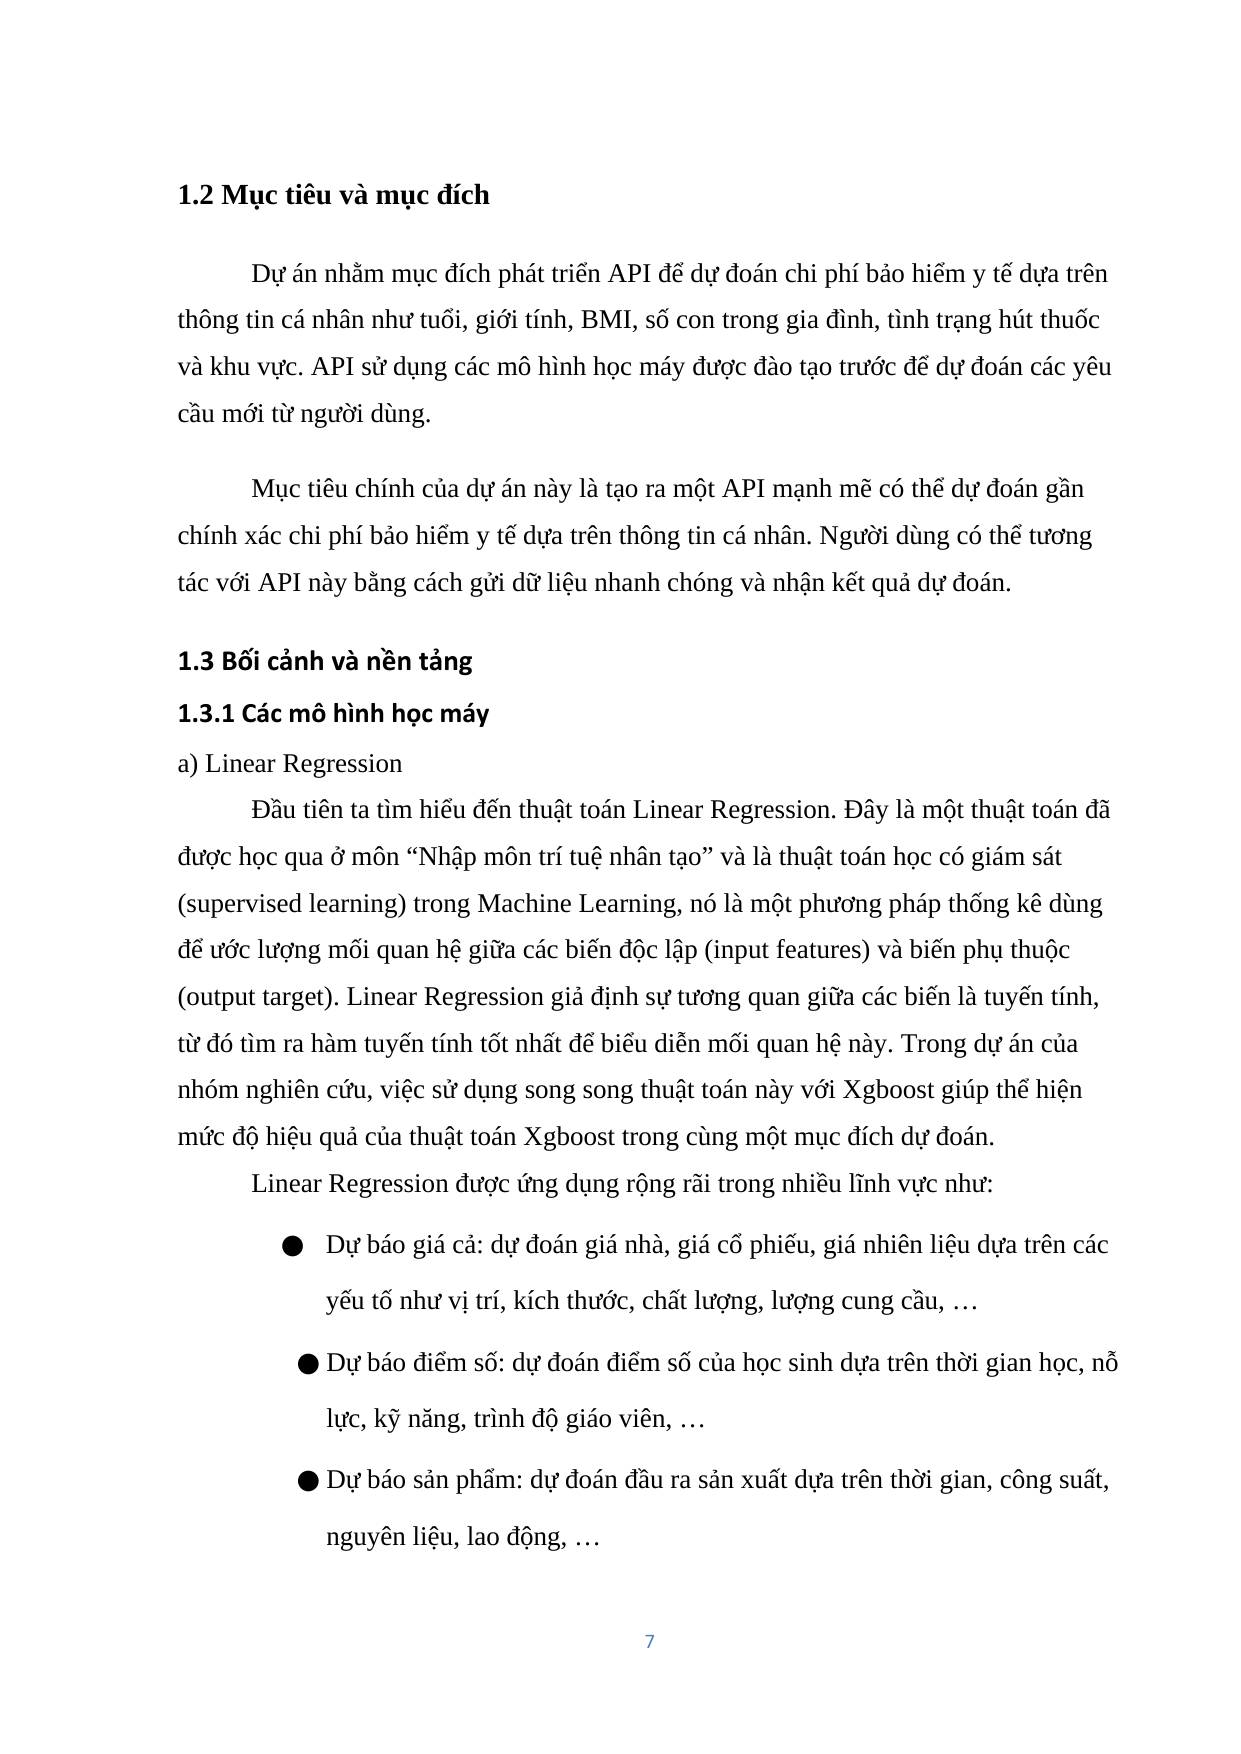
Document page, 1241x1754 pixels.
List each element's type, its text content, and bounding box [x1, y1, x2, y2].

subtitle 1.3 Bối cảnh và nền tảng [177, 642, 1122, 677]
subtitle 1.3.1 Các mô hình học máy [177, 695, 1122, 729]
list Dự báo sản phẩm: dự đoán đầu ra sản xuất dựa trên thời gian, công suất, nguyên liệu, lao động, … [296, 1449, 1122, 1551]
text a) Linear Regression [177, 747, 1122, 778]
text Đầu tiên ta tìm hiểu đến thuật toán Linear Regression. Đây là một thuật toán đã được học qua ở môn “Nhập môn trí tuệ nhân tạo” và là thuật toán học có giám sát (supervised learning) trong Machine Learning, nó là một phương pháp thống kê dùng để ước lượng mối quan hệ giữa các biến độc lập (input features) và biến phụ thuộc (output target). Linear Regression giả định sự tương quan giữa các biến là tuyến tính, từ đó tìm ra hàm tuyến tính tốt nhất để biểu diễn mối quan hệ này. Trong dự án của nhóm nghiên cứu, việc sử dụng song song thuật toán này với Xgboost giúp thể hiện mức độ hiệu quả của thuật toán Xgboost trong cùng một mục đích dự đoán. [177, 793, 1122, 1151]
subtitle 1.2 Mục tiêu và mục đích [177, 177, 1122, 211]
text Mục tiêu chính của dự án này là tạo ra một API mạnh mẽ có thể dự đoán gần chính xác chi phí bảo hiểm y tế dựa trên thông tin cá nhân. Người dùng có thể tương tác với API này bằng cách gửi dữ liệu nhanh chóng và nhận kết quả dự đoán. [177, 472, 1122, 597]
text Linear Regression được ứng dụng rộng rãi trong nhiều lĩnh vực như: [177, 1167, 1122, 1198]
text Dự án nhằm mục đích phát triển API để dự đoán chi phí bảo hiểm y tế dựa trên thông tin cá nhân như tuổi, giới tính, BMI, số con trong gia đình, tình trạng hút thuốc và khu vực. API sử dụng các mô hình học máy được đào tạo trước để dự đoán các yêu cầu mới từ người dùng. [177, 257, 1122, 428]
list Dự báo giá cả: dự đoán giá nhà, giá cổ phiếu, giá nhiên liệu dựa trên các yếu tố như vị trí, kích thước, chất lượng, lượng cung cầu, … [281, 1213, 1122, 1316]
list Dự báo điểm số: dự đoán điểm số của học sinh dựa trên thời gian học, nỗ lực, kỹ năng, trình độ giáo viên, … [296, 1331, 1122, 1433]
